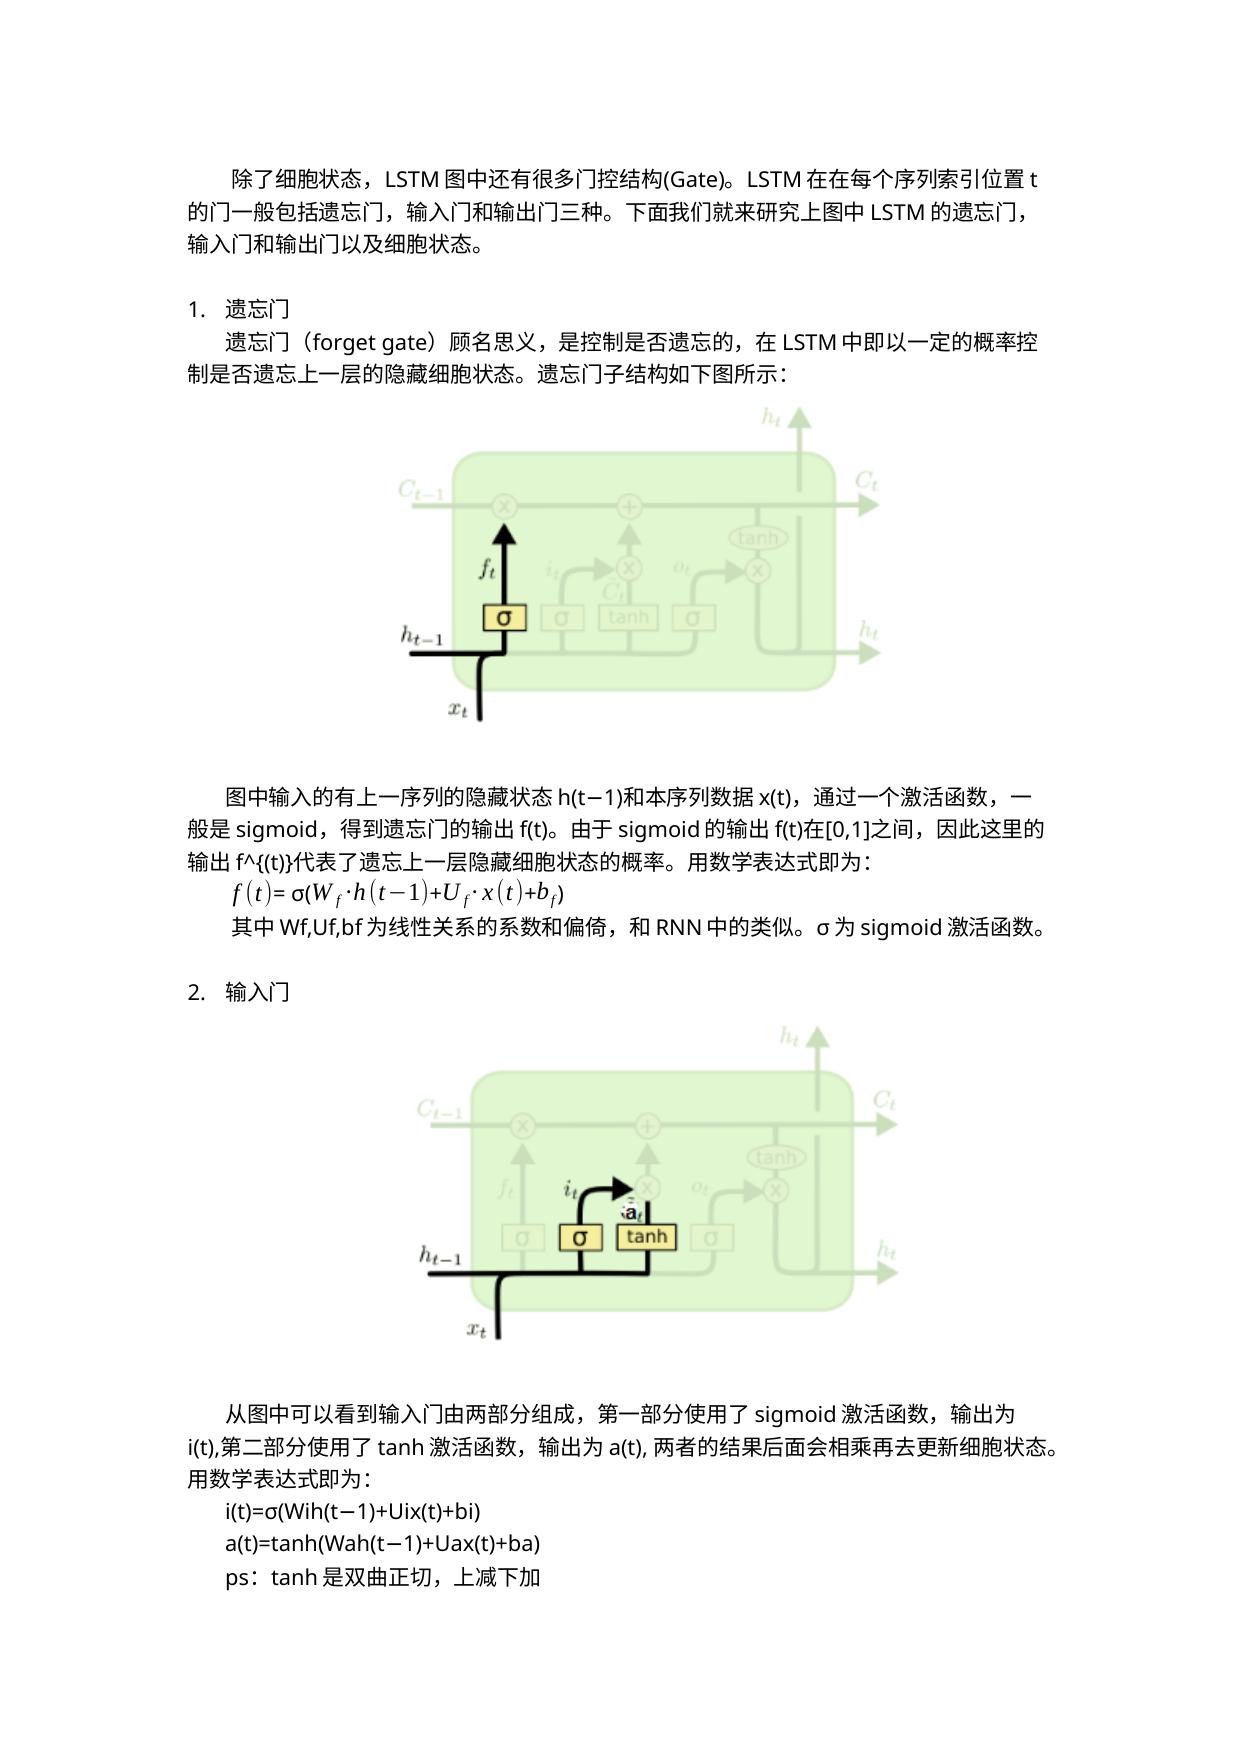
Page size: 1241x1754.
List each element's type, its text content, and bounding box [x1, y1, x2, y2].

list 遗忘门 [187, 292, 1053, 324]
text 其中Wf,Uf,bf为线性关系的系数和偏倚，和RNN中的类似。σ为sigmoid激活函数。 [187, 909, 1053, 942]
text a(t)=tanh(Wah(t−1)+Uax(t)+ba) [187, 1527, 1053, 1559]
list ps：tanh是双曲正切，上减下加 [225, 1559, 1053, 1592]
text = σ(++) [187, 877, 1053, 909]
list 输入门 [187, 974, 1053, 1007]
text i(t)=σ(Wih(t−1)+Uix(t)+bi) [187, 1494, 1053, 1527]
text 从图中可以看到输入门由两部分组成，第一部分使用了sigmoid激活函数，输出为i(t),第二部分使用了tanh激活函数，输出为a(t), 两者的结果后面会相乘再去更新细胞状态。用数学表达式即为： [187, 1397, 1053, 1494]
text 除了细胞状态，LSTM图中还有很多门控结构(Gate)。LSTM在在每个序列索引位置t的门一般包括遗忘门，输入门和输出门三种。下面我们就来研究上图中LSTM的遗忘门，输入门和输出门以及细胞状态。 [187, 162, 1053, 259]
text 遗忘门（forget gate）顾名思义，是控制是否遗忘的，在LSTM中即以一定的概率控制是否遗忘上一层的隐藏细胞状态。遗忘门子结构如下图所示： [187, 324, 1053, 389]
picture [342, 389, 936, 752]
text 图中输入的有上一序列的隐藏状态h(t−1)和本序列数据x(t)，通过一个激活函数，一般是sigmoid，得到遗忘门的输出f(t)。由于sigmoid的输出f(t)在[0,1]之间，因此这里的输出f^{(t)}代表了遗忘上一层隐藏细胞状态的概率。用数学表达式即为： [187, 779, 1053, 877]
picture [332, 1007, 946, 1367]
